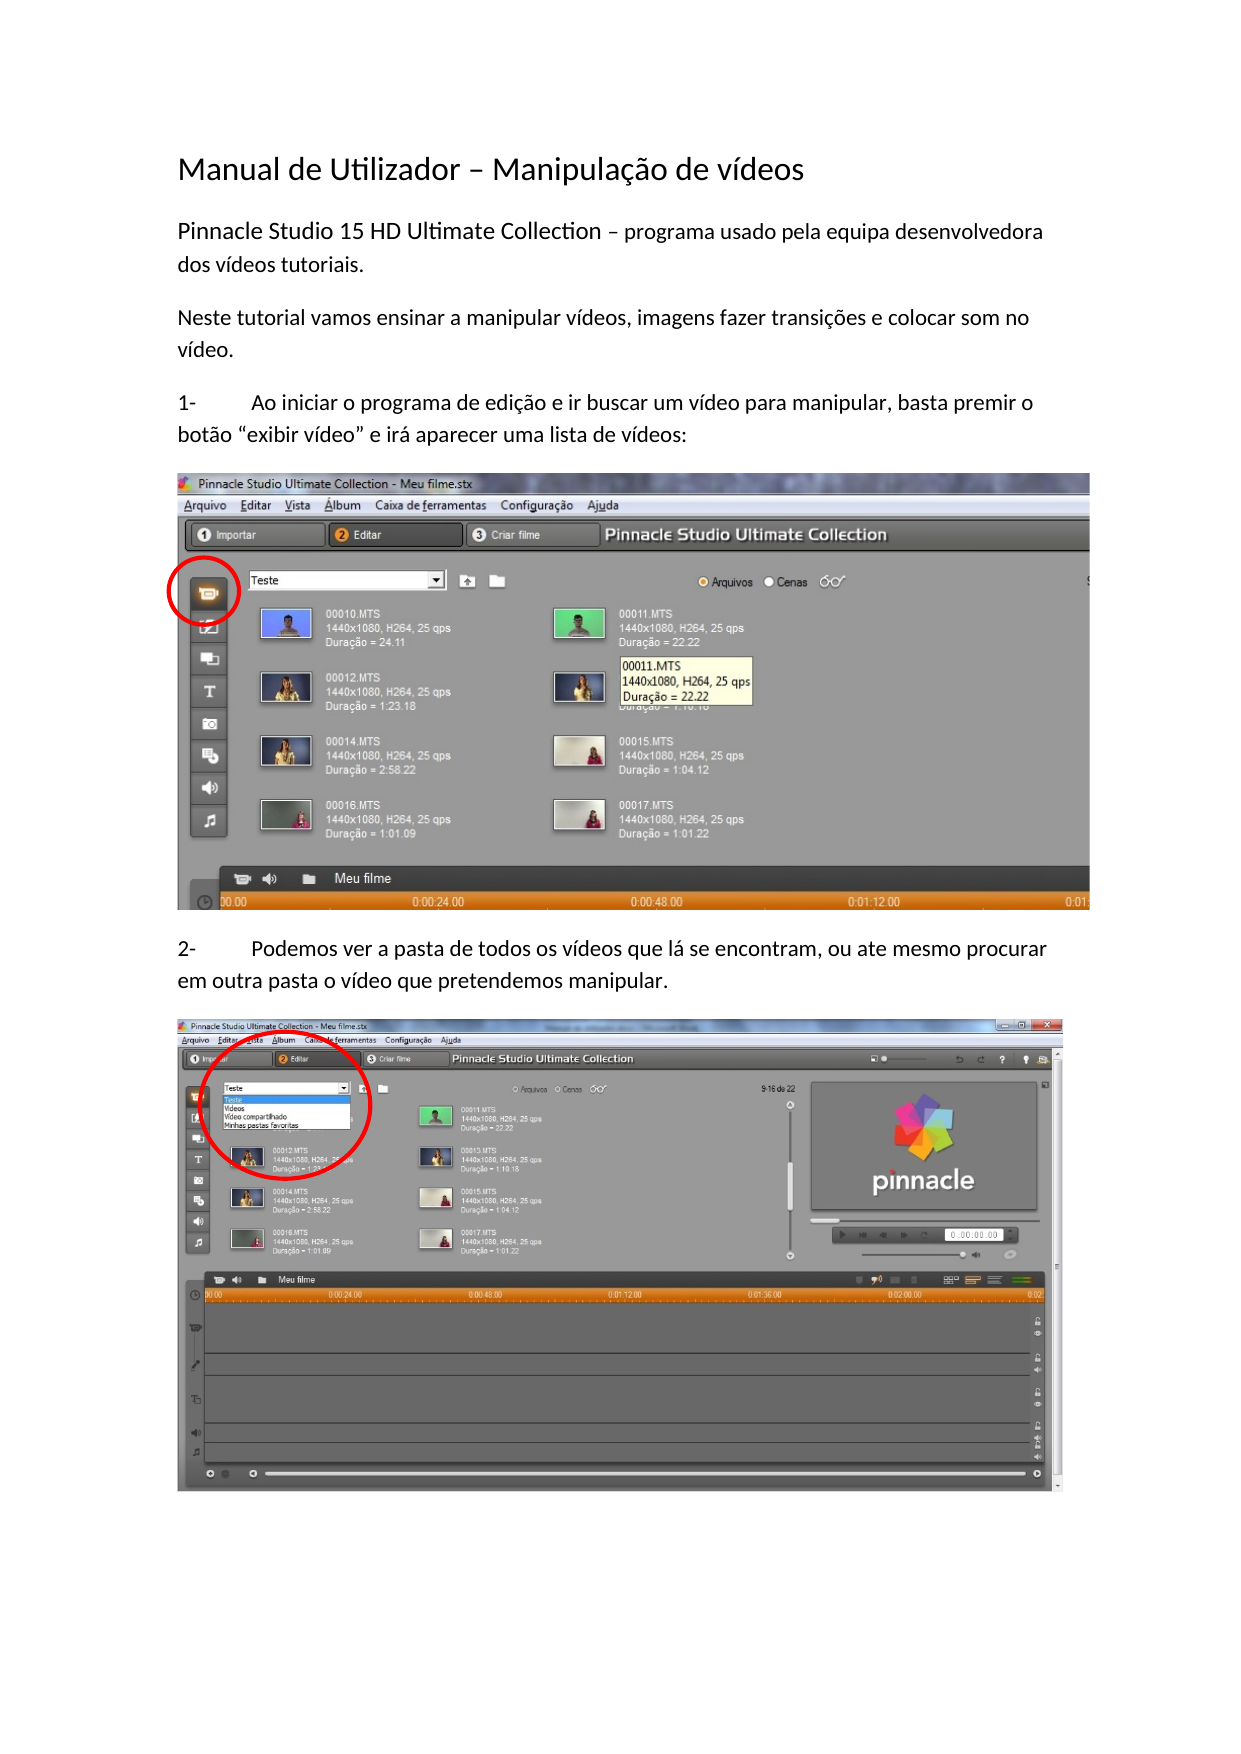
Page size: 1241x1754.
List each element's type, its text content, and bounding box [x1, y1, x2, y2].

text Neste tutorial vamos ensinar a manipular vídeos, imagens fazer transições e colocar som no vídeo. [177, 303, 1063, 363]
text Manual de Utilizador – Manipulação de vídeos [177, 148, 1063, 188]
list Ao iniciar o programa de edição e ir buscar um vídeo para manipular, basta premir o botão “exibir vídeo” e irá aparecer uma lista de vídeos: [177, 388, 1063, 448]
picture [177, 560, 236, 622]
picture [177, 473, 1090, 910]
picture [177, 1019, 1063, 1496]
list Podemos ver a pasta de todos os vídeos que lá se encontram, ou ate mesmo procurar em outra pasta o vídeo que pretendemos manipular. [177, 934, 1063, 994]
text Pinnacle Studio 15 HD Ultimate Collection – programa usado pela equipa desenvolvedora dos vídeos tutoriais. [177, 215, 1063, 278]
